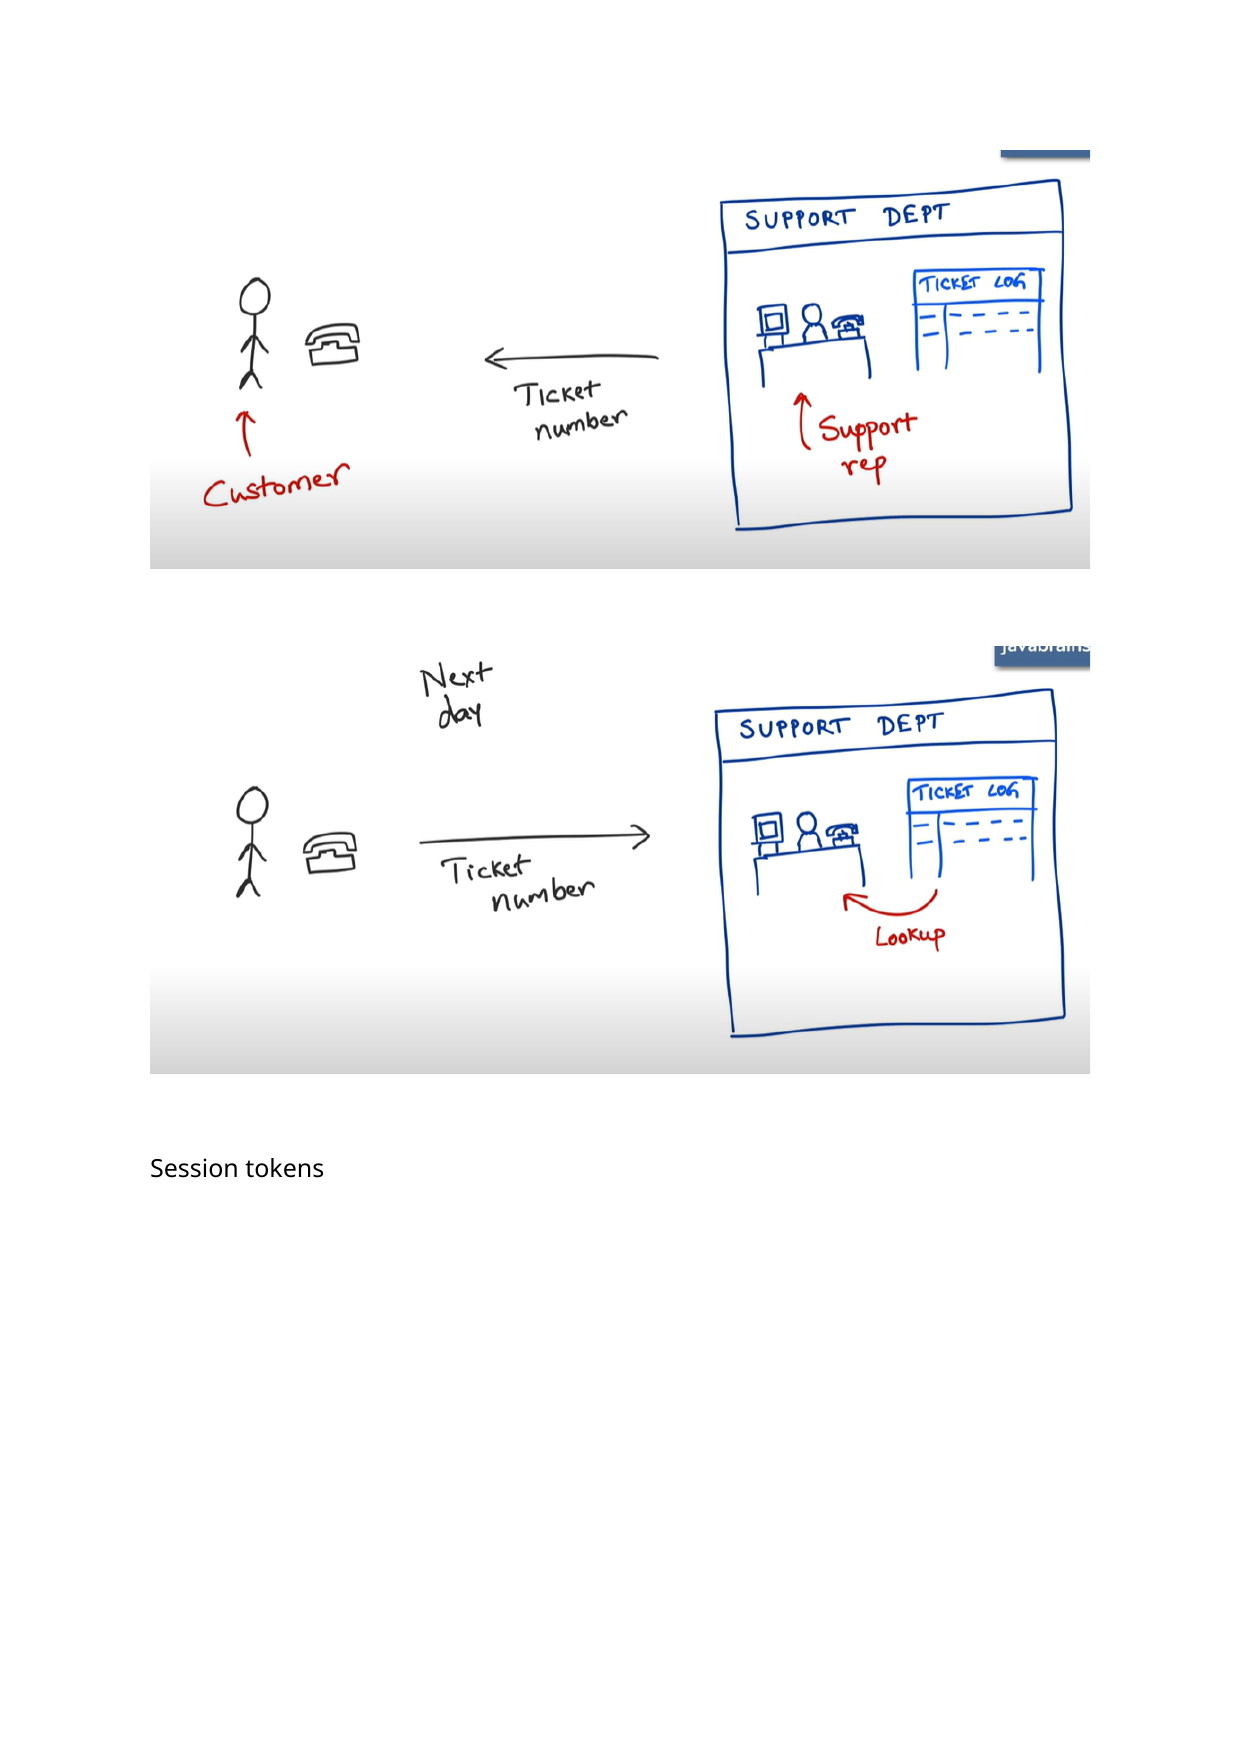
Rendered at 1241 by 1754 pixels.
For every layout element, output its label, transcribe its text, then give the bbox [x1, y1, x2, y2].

picture [150, 646, 1091, 1074]
picture [150, 150, 1091, 569]
text Session tokens [150, 1151, 1090, 1185]
